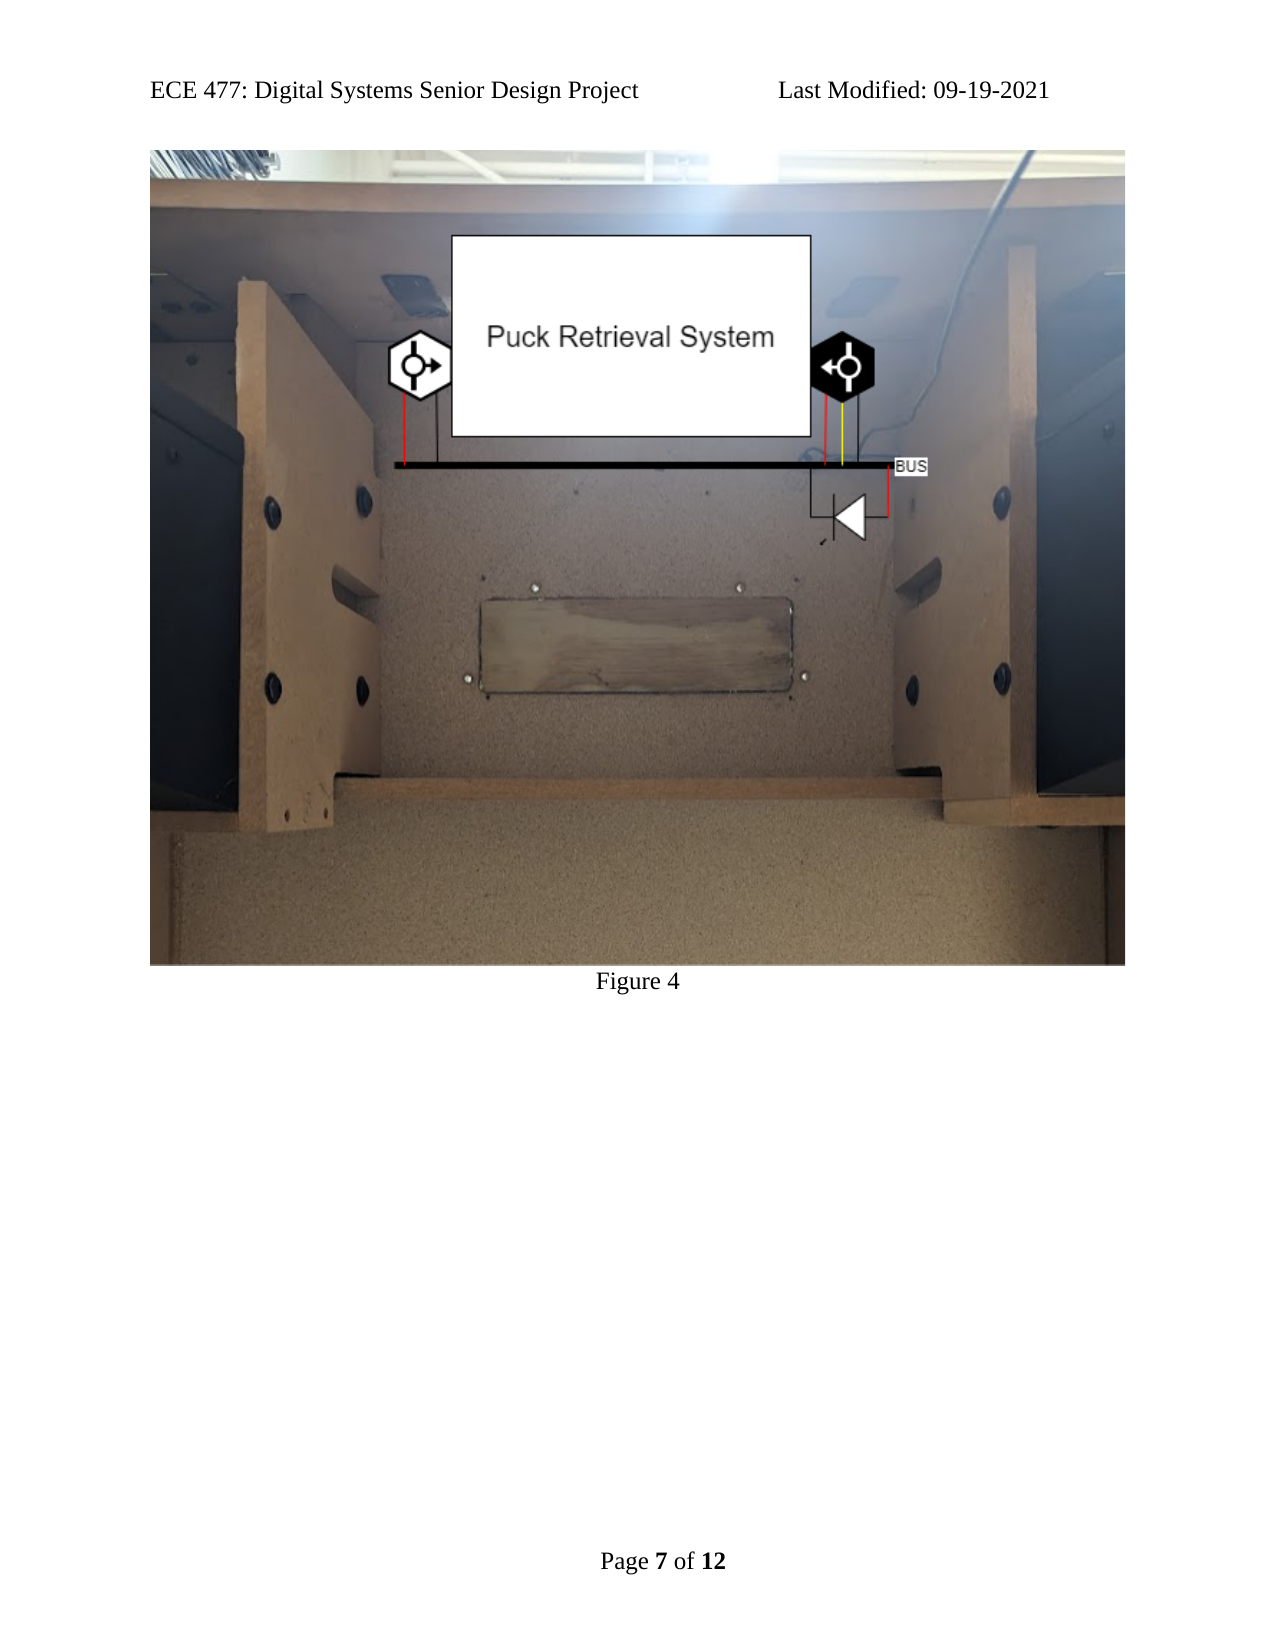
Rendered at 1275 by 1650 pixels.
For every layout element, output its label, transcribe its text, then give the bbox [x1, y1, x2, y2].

picture [150, 150, 1125, 966]
text Figure 4 [150, 966, 1125, 994]
